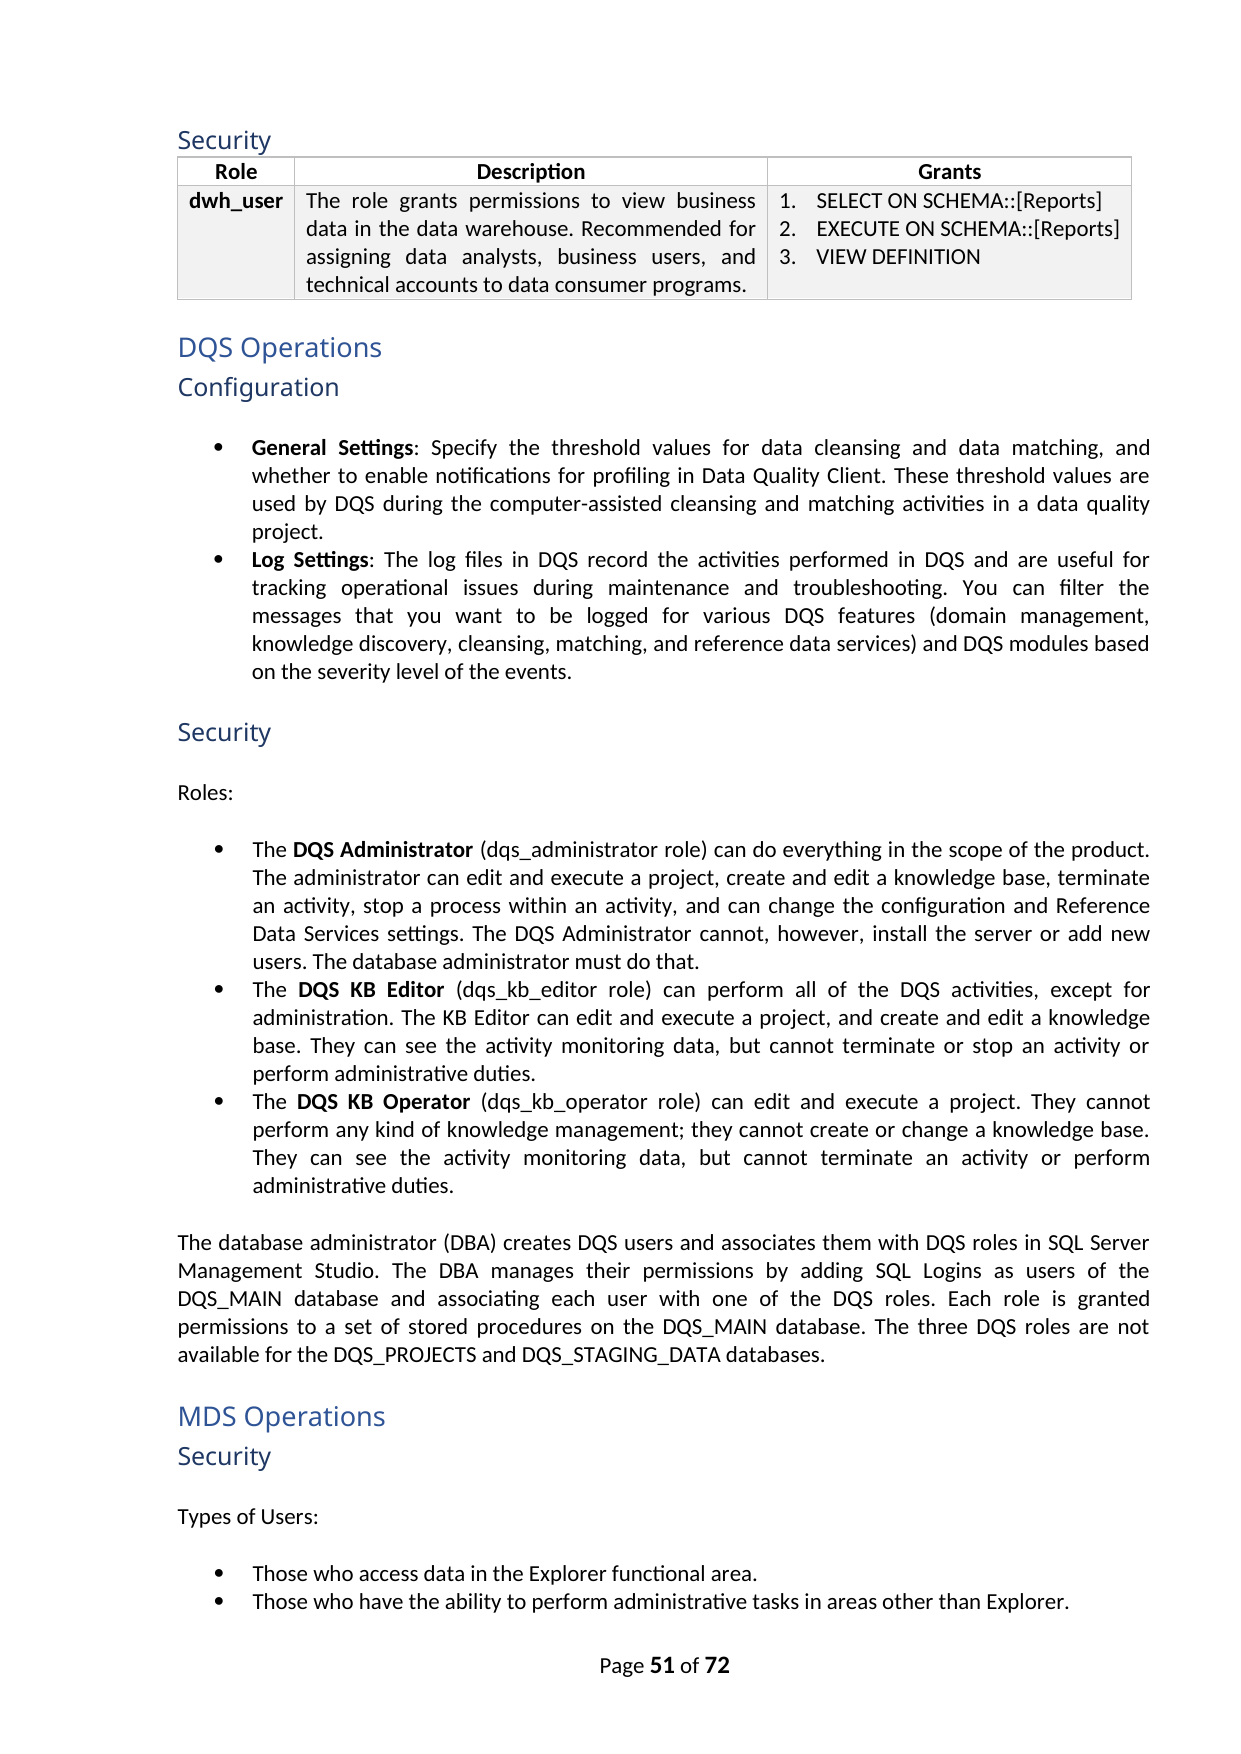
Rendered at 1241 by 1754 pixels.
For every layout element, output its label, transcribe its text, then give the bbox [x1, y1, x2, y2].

table_cell The role grants permissions to view business data in the data warehouse. Recommended for assigning data analysts, business users, and technical accounts to data consumer programs. [295, 186, 767, 298]
text The database administrator (DBA) creates DQS users and associates them with DQS roles in SQL Server Management Studio. The DBA manages their permissions by adding SQL Logins as users of the DQS_MAIN database and associating each user with one of the DQS roles. Each role is granted permissions to a set of stored procedures on the DQS_MAIN database. The three DQS roles are not available for the DQS_PROJECTS and DQS_STAGING_DATA databases. [177, 1228, 1152, 1368]
text Types of Users: [177, 1502, 1152, 1530]
list The DQS KB Editor (dqs_kb_editor role) can perform all of the DQS activities, except for administration. The KB Editor can edit and execute a project, and create and edit a knowledge base. They can see the activity monitoring data, but cannot terminate or stop an activity or perform administrative duties. [215, 975, 1152, 1087]
subtitle Security [177, 1438, 1152, 1473]
list The DQS KB Operator (dqs_kb_operator role) can edit and execute a project. They cannot perform any kind of knowledge management; they cannot create or change a knowledge base. They can see the activity monitoring data, but cannot terminate an activity or perform administrative duties. [215, 1087, 1152, 1199]
list Log Settings: The log files in DQS record the activities performed in DQS and are useful for tracking operational issues during maintenance and troubleshooting. You can filter the messages that you want to be logged for various DQS features (domain management, knowledge discovery, cleansing, matching, and reference data services) and DQS modules based on the severity level of the events. [214, 545, 1152, 685]
list General Settings: Specify the threshold values for data cleansing and data matching, and whether to enable notifications for profiling in Data Quality Client. These threshold values are used by DQS during the computer-assisted cleansing and matching activities in a data quality project. [214, 433, 1152, 545]
table_header Role [178, 158, 294, 185]
subtitle Configuration [177, 370, 1152, 404]
list Those who have the ability to perform administrative tasks in areas other than Explorer. [215, 1587, 1152, 1615]
list The DQS Administrator (dqs_administrator role) can do everything in the scope of the product. The administrator can edit and execute a project, create and edit a knowledge base, terminate an activity, stop a process within an activity, and can change the configuration and Reference Data Services settings. The DQS Administrator cannot, however, install the server or add new users. The database administrator must do that. [215, 835, 1152, 975]
subtitle DQS Operations [177, 329, 1152, 366]
subtitle Security [177, 122, 1152, 156]
text Roles: [177, 778, 1152, 806]
table_header Description [295, 158, 767, 185]
table_cell SELECT ON SCHEMA::[Reports] EXECUTE ON SCHEMA::[Reports] VIEW DEFINITION [768, 186, 1131, 298]
subtitle Security [177, 714, 1152, 748]
table_cell dwh_user [178, 186, 294, 298]
subtitle MDS Operations [177, 1397, 1152, 1434]
table_header Grants [768, 158, 1131, 185]
list Those who access data in the Explorer functional area. [215, 1559, 1152, 1587]
